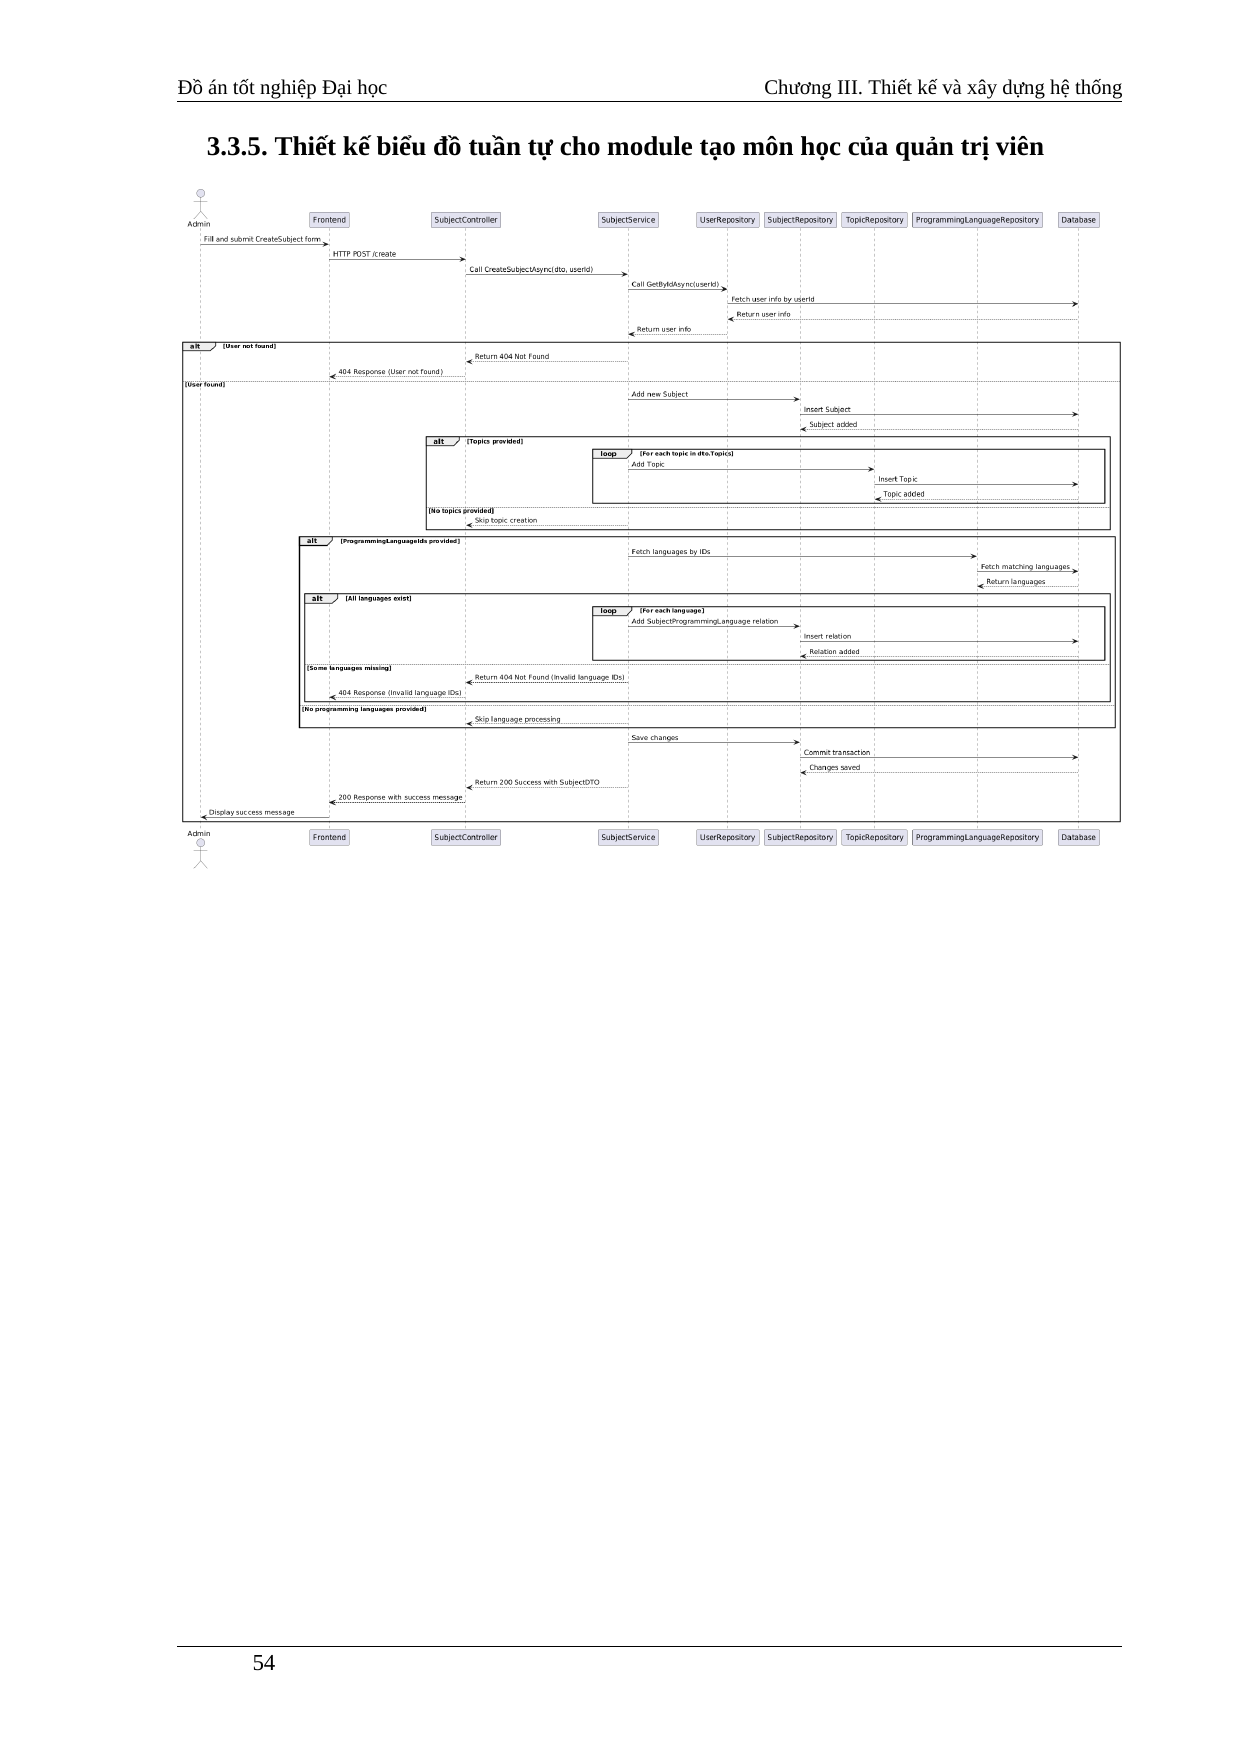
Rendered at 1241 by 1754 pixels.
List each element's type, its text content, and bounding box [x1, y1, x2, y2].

subtitle 3.3.5. Thiết kế biểu đồ tuần tự cho module tạo môn học của quản trị viên [207, 130, 1122, 162]
picture [177, 187, 1123, 871]
